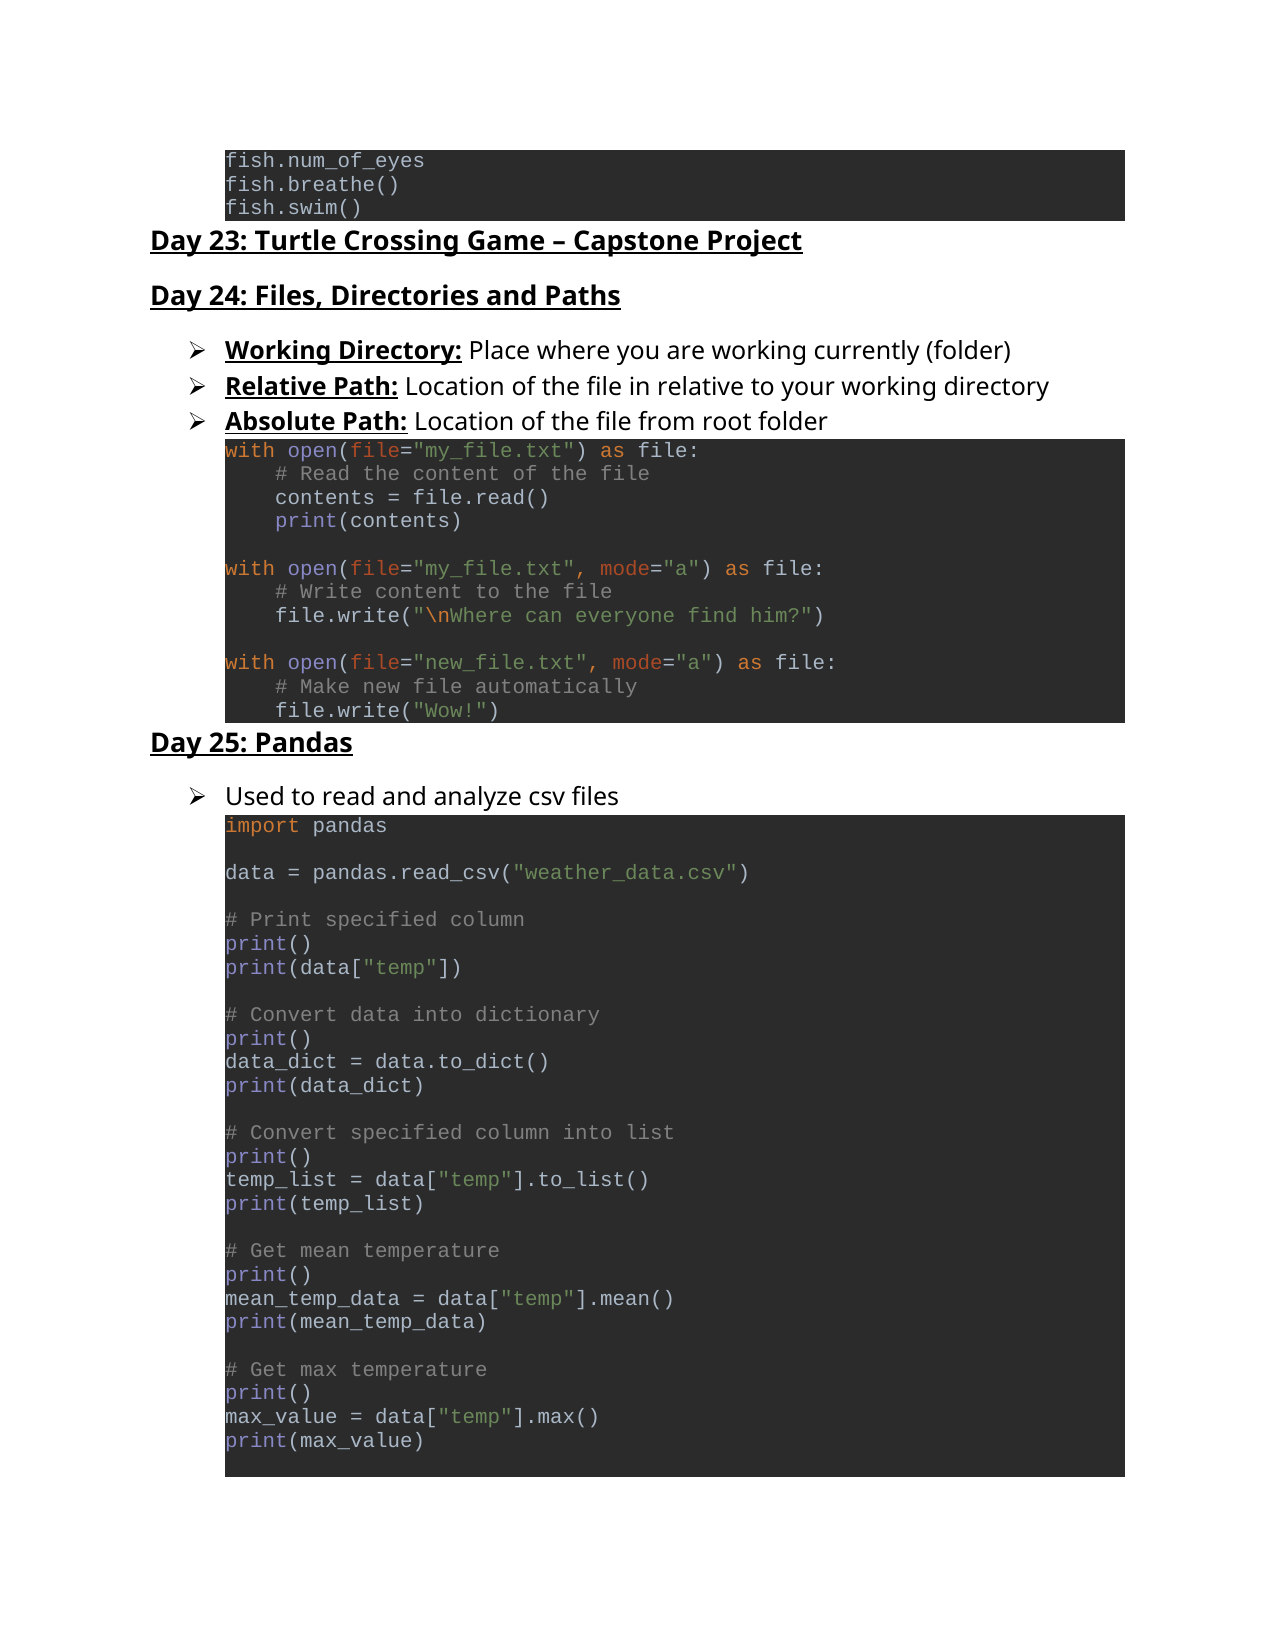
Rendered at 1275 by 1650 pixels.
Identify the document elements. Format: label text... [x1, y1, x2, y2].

list Relative Path: Location of the file in relative to your working directory [187, 368, 1125, 402]
list Used to read and analyze csv files [187, 779, 1125, 813]
text Day 24: Files, Directories and Paths [150, 277, 1125, 313]
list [225, 815, 1125, 1477]
text Day 25: Pandas [150, 723, 1125, 760]
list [225, 150, 1125, 221]
list with open(file="my_file.txt") as file: # Read the content of the file contents = file.read() print(contents) with open(file="my_file.txt", mode="a") as file: # Write content to the file file.write("\nWhere can everyone find him?") with open(file="new_file.txt", mode="a") as file: # Make new file automatically file.write("Wow!") [225, 439, 1125, 723]
list Working Directory: Place where you are working currently (folder) [187, 332, 1125, 366]
list Absolute Path: Location of the file from root folder [187, 404, 1125, 438]
text Day 23: Turtle Crossing Game – Capstone Project [150, 221, 1125, 258]
